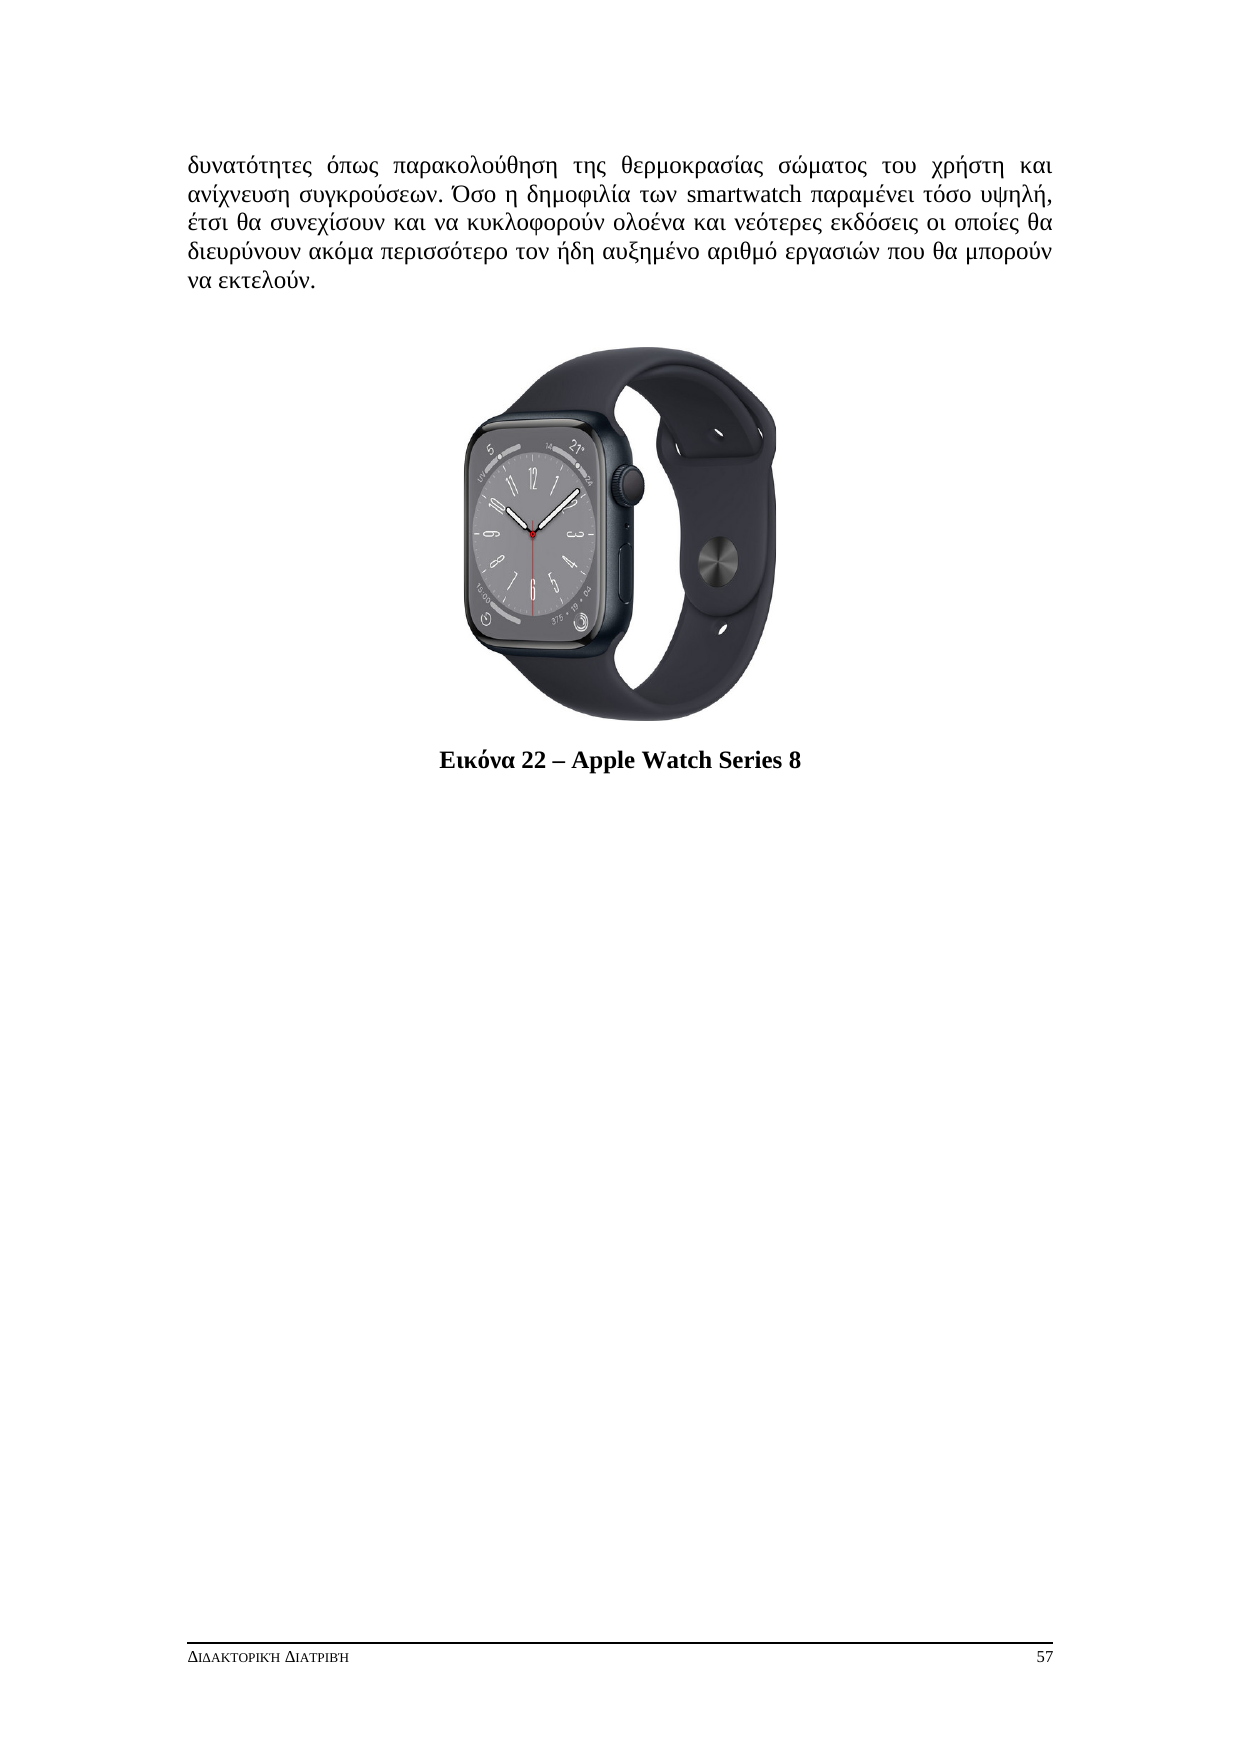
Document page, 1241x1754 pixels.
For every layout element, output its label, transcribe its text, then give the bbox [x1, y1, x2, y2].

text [187, 150, 1053, 294]
text Εικόνα 22 – Apple Watch Series 8 [187, 745, 1053, 774]
picture [463, 347, 777, 721]
